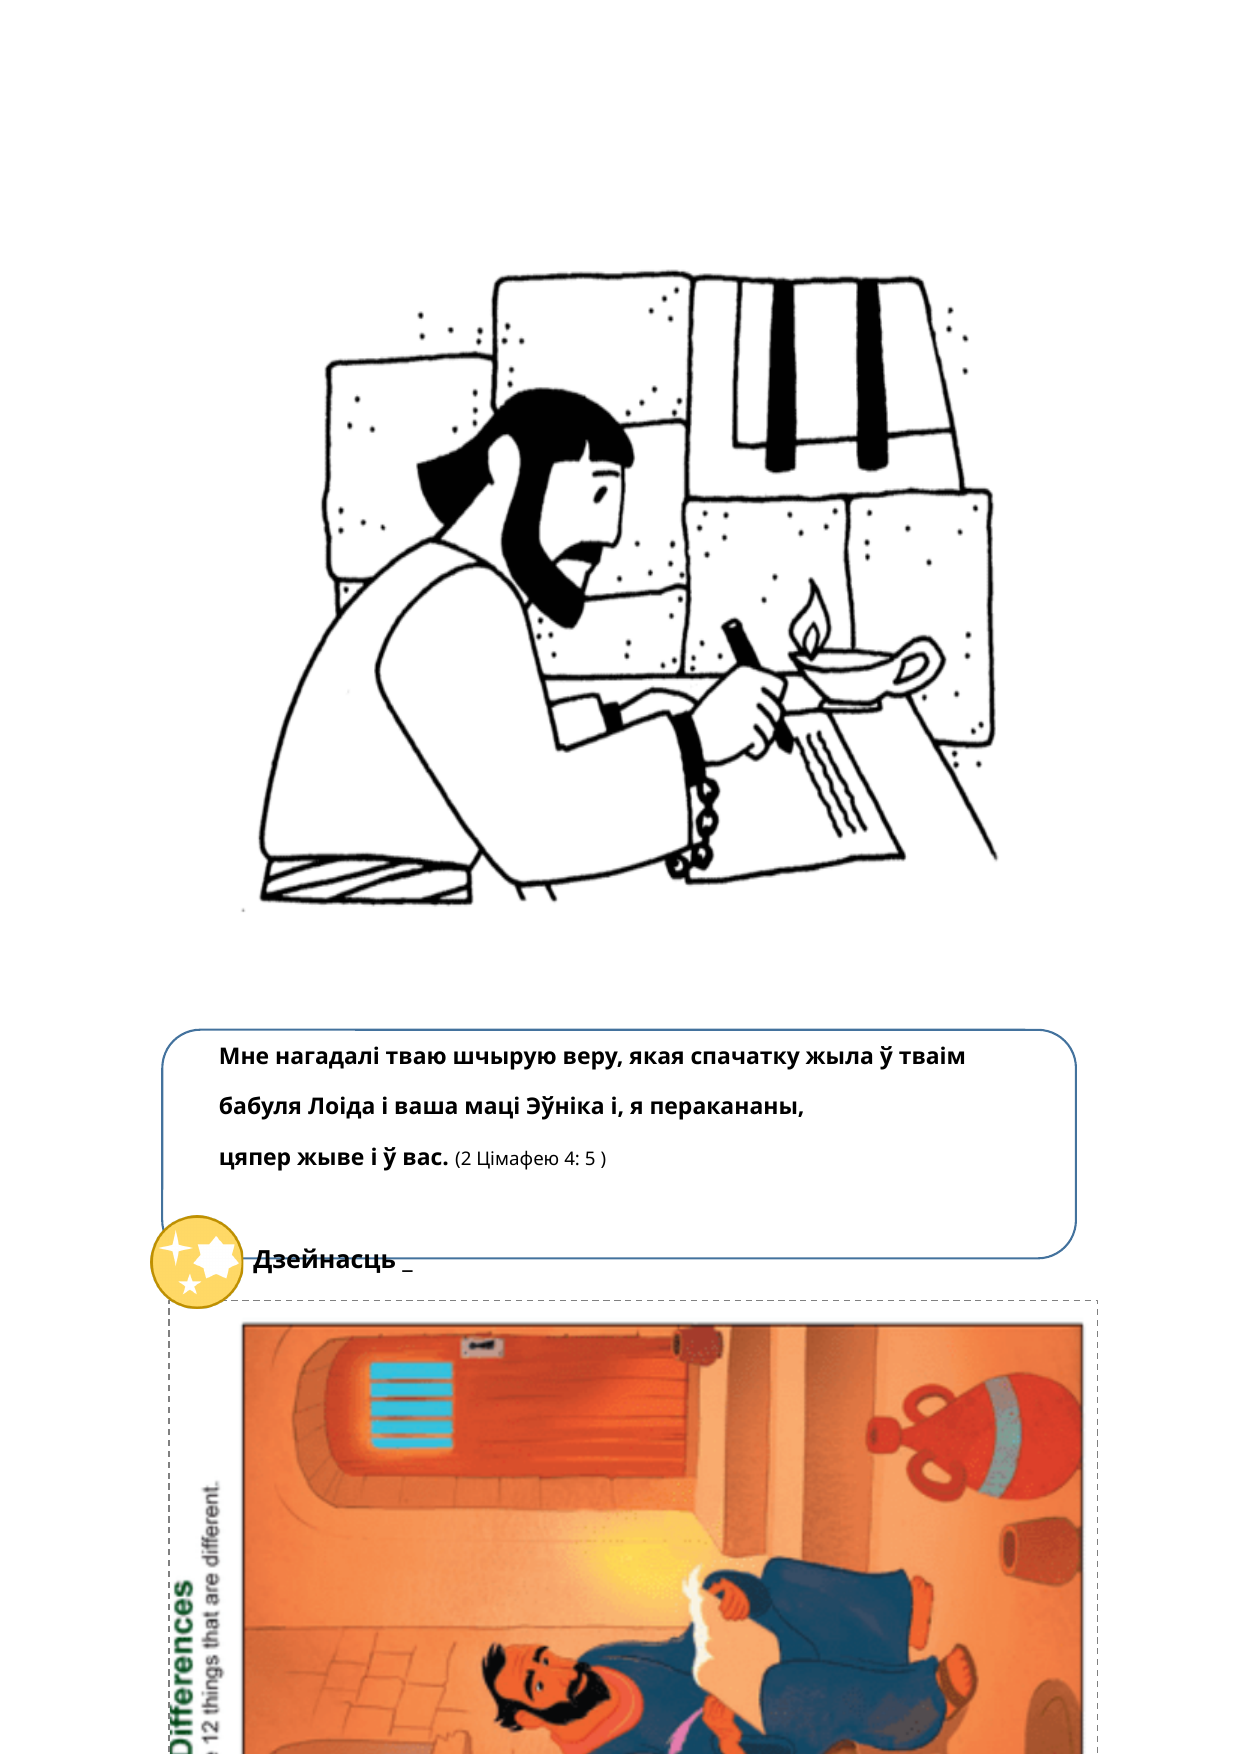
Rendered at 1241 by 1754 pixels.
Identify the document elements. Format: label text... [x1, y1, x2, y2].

text Дзейнасць _ [244, 1241, 1090, 1275]
picture [150, 225, 1123, 934]
text Мне нагадалі тваю шчырую веру, якая спачатку жыла ў тваім [150, 1040, 1090, 1071]
text бабуля Лоіда і ваша маці Эўніка і, я перакананы, [150, 1090, 1090, 1121]
text цяпер жыве і ў вас. (2 Цімафею 4: 5 ) [150, 1141, 1090, 1172]
picture [150, 1215, 1097, 1754]
